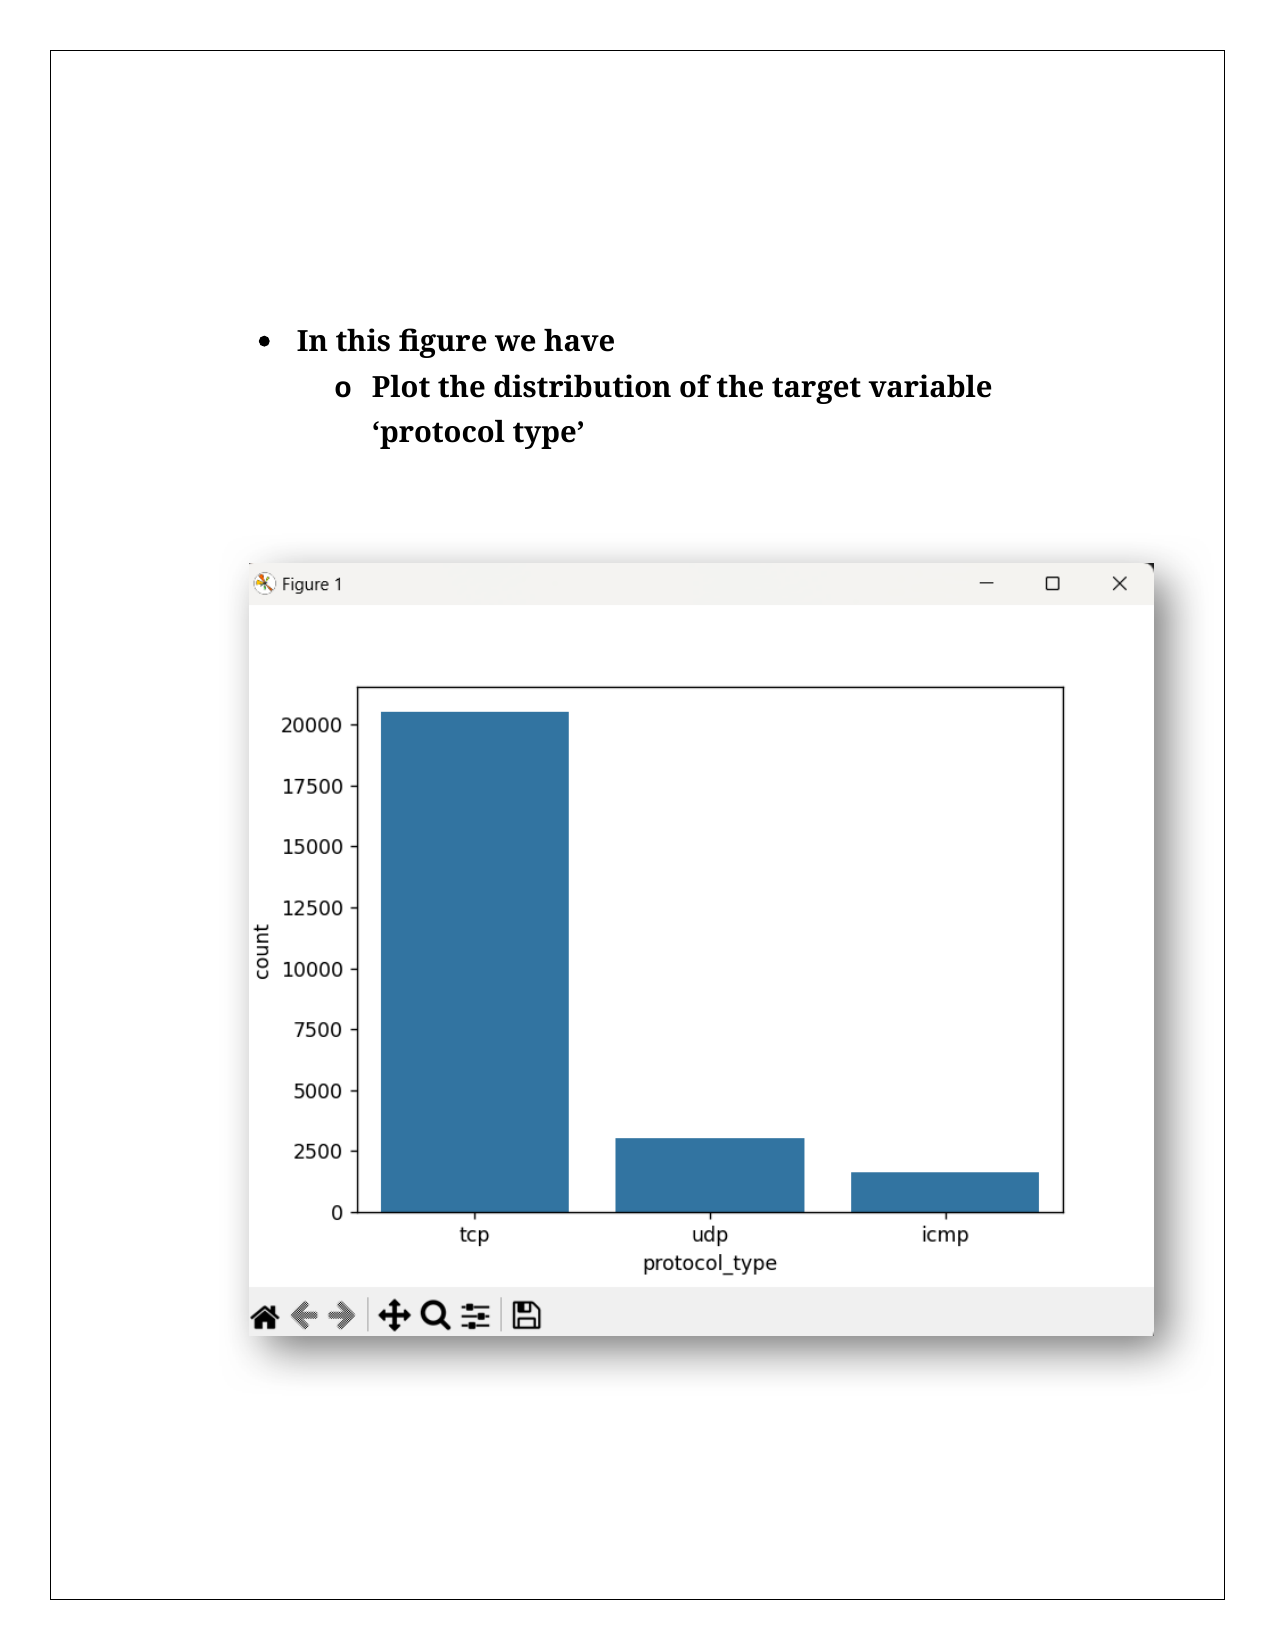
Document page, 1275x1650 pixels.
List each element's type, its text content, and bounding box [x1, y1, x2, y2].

picture [249, 563, 1154, 1336]
list Plot the distribution of the target variable ‘protocol type’ [334, 366, 1125, 451]
list In this figure we have [259, 320, 1125, 360]
